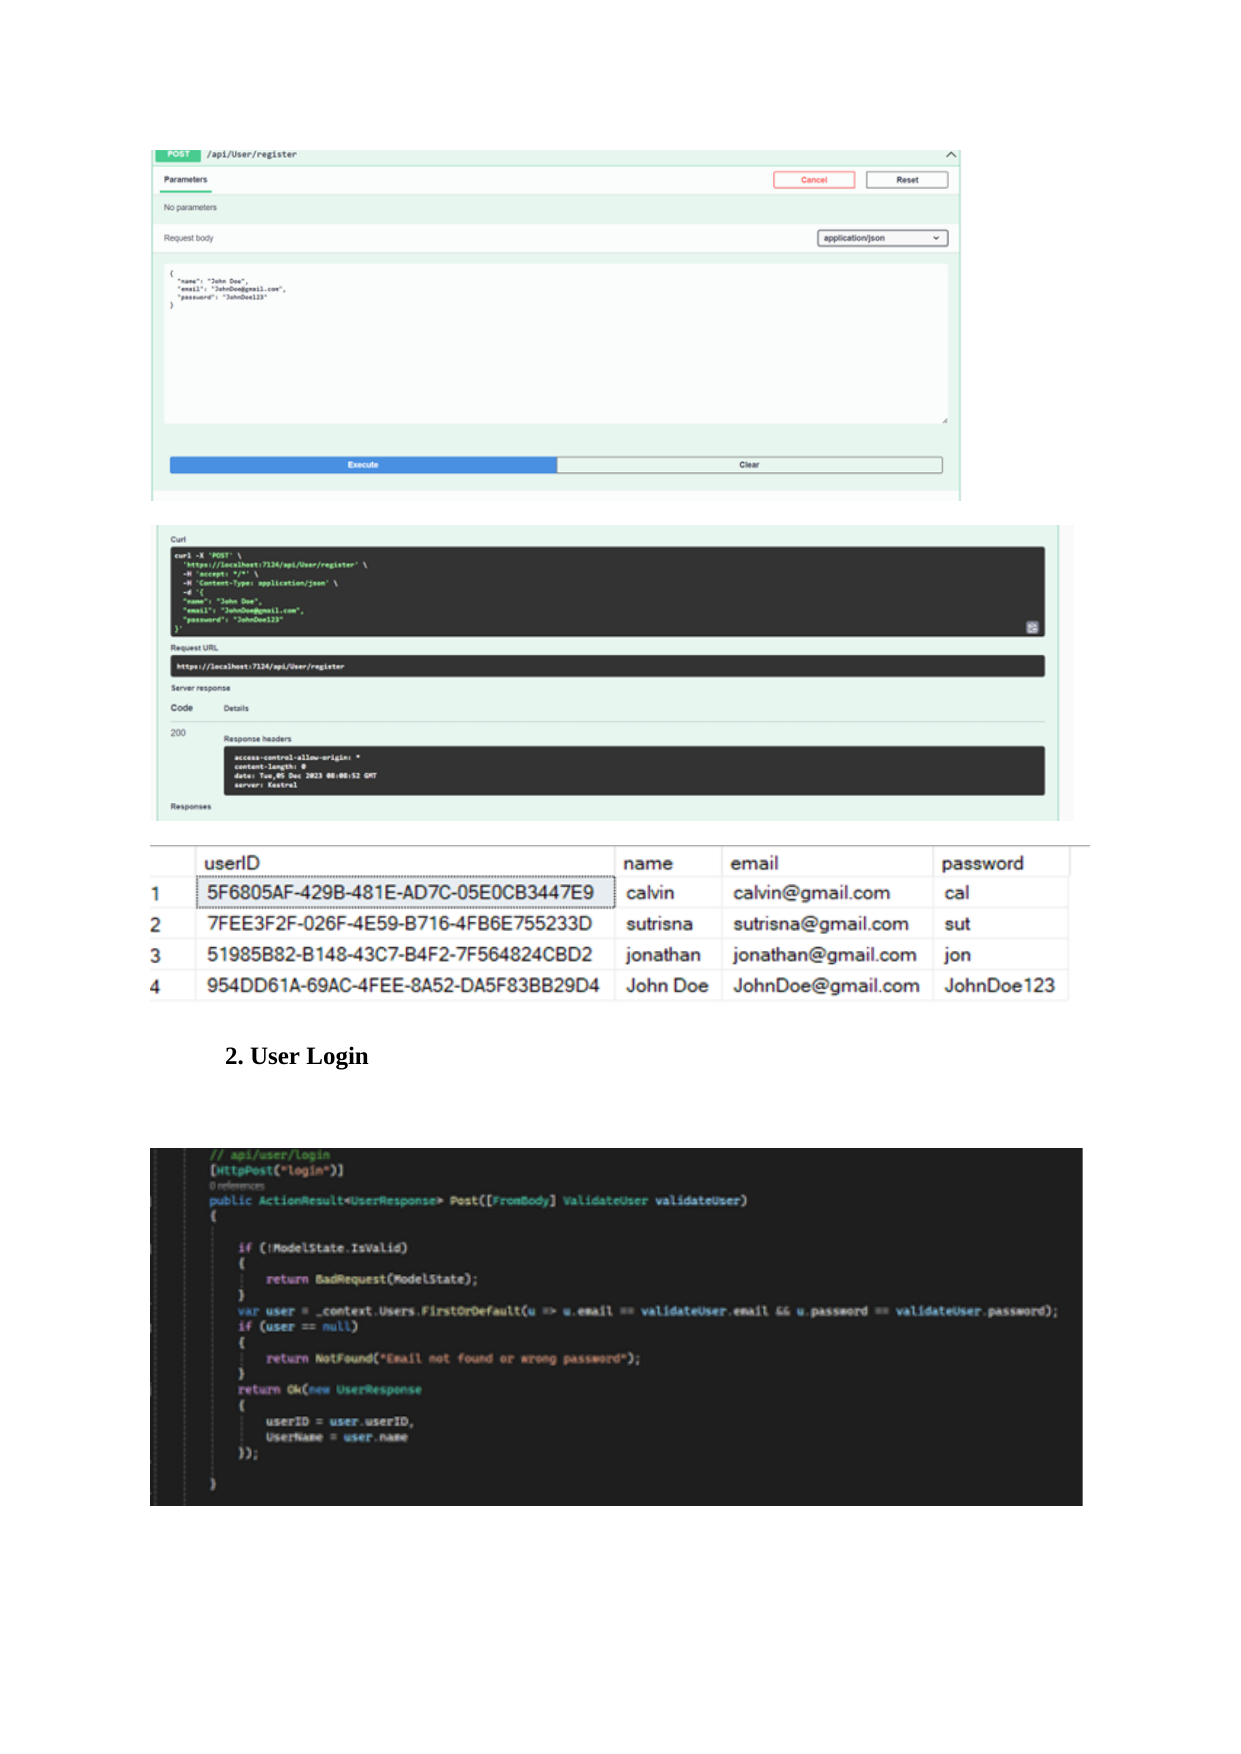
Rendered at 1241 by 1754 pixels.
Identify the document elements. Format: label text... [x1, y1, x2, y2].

picture [150, 150, 962, 501]
text 2. User Login [225, 1041, 1090, 1070]
picture [150, 525, 1075, 821]
picture [150, 1148, 1083, 1506]
picture [150, 845, 1091, 1017]
